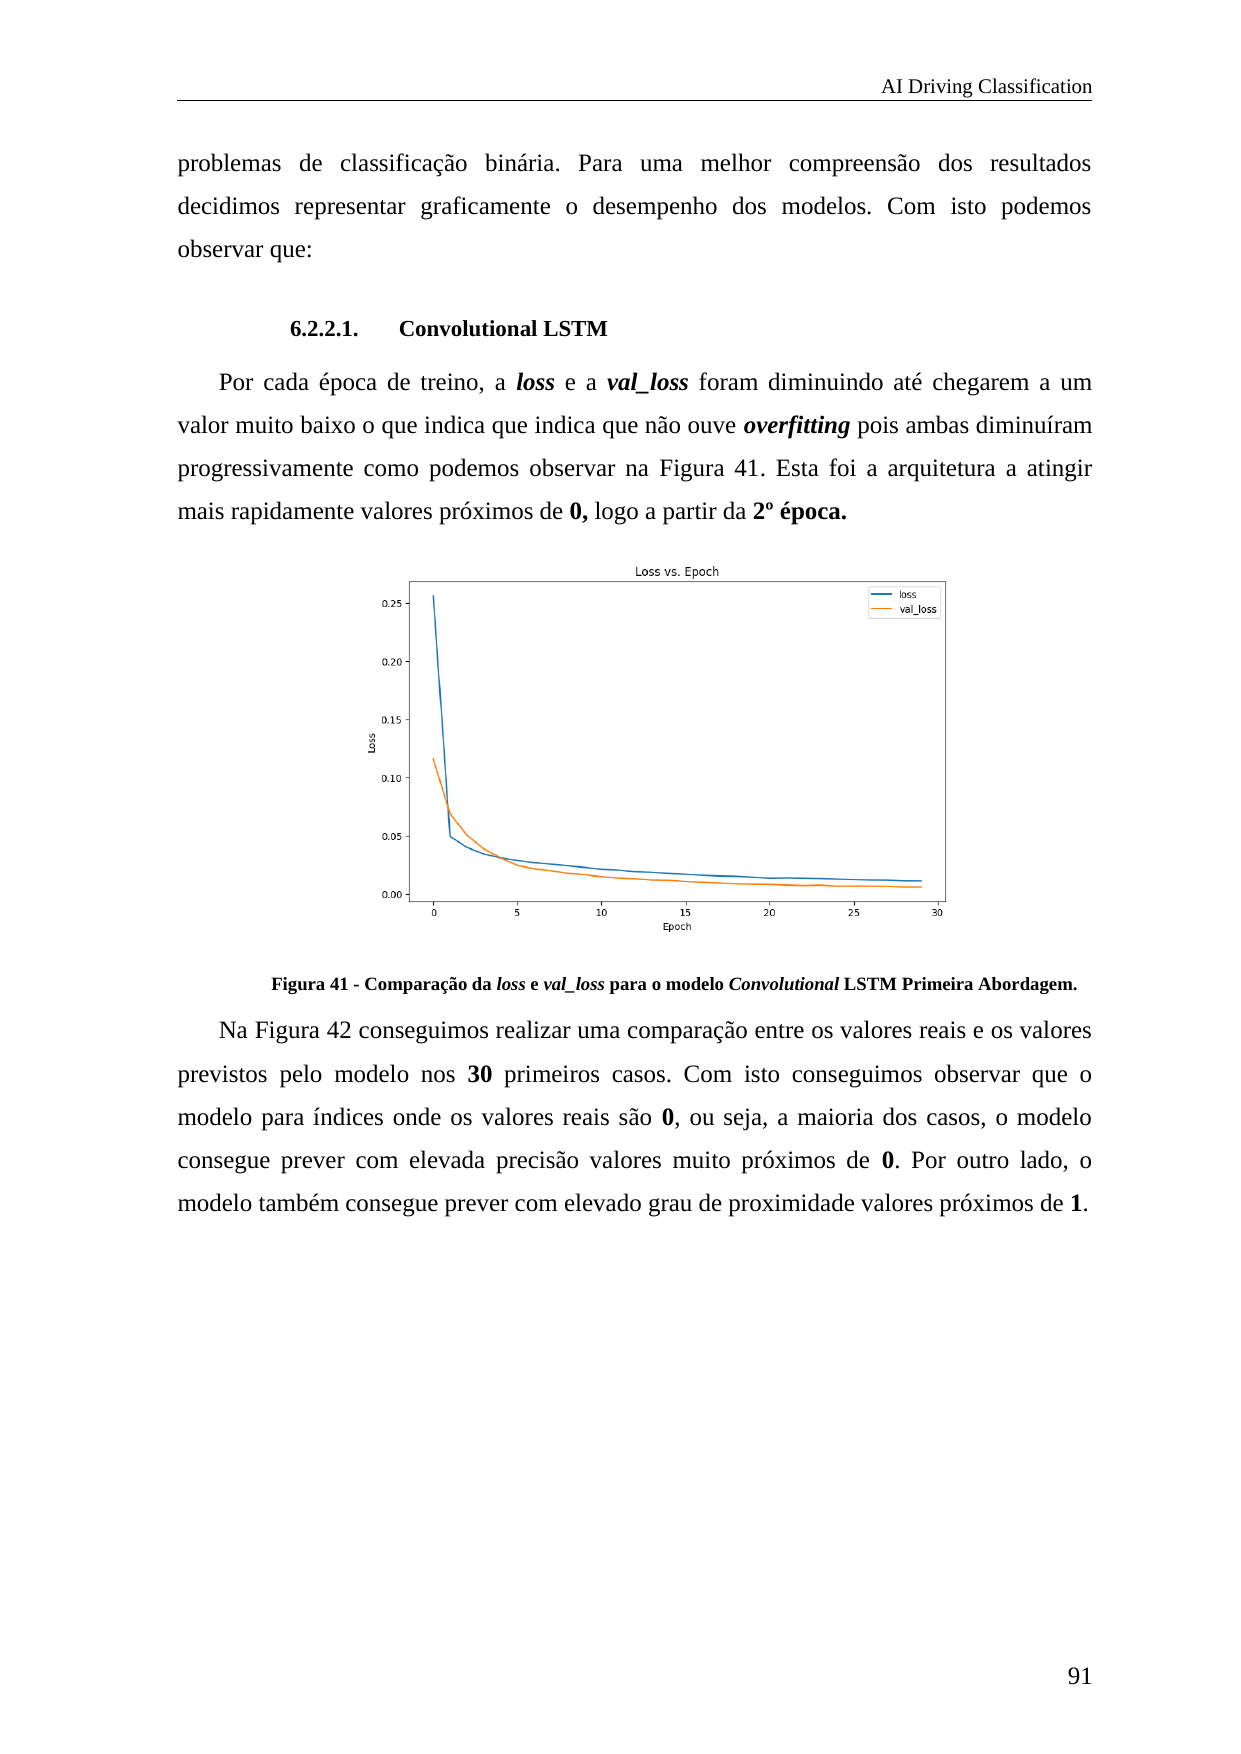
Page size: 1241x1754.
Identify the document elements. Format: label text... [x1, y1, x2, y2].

text Por cada época de treino, a loss e a val_loss foram diminuindo até chegarem a um valor muito baixo o que indica que indica que não ouve overfitting pois ambas diminuíram progressivamente como podemos observar na Figura 29. Esta foi a arquitetura a atingir mais rapidamente valores próximos de 0, logo a partir da 2º época. [177, 367, 1092, 525]
text Figura 41 - Comparação da loss e val_loss para o modelo Convolutional LSTM Primeira Abordagem. [256, 973, 1092, 995]
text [177, 148, 1092, 263]
text Na Figura 30 conseguimos realizar uma comparação entre os valores reais e os valores previstos pelo modelo nos 30 primeiros casos. Com isto conseguimos observar que o modelo para índices onde os valores reais são 0, ou seja, a maioria dos casos, o modelo consegue prever com elevada precisão valores muito próximos de 0. Por outro lado, o modelo também consegue prever com elevado grau de proximidade valores próximos de 1. [177, 1016, 1092, 1217]
subtitle Convolutional LSTM [290, 314, 1092, 341]
picture [360, 560, 952, 938]
